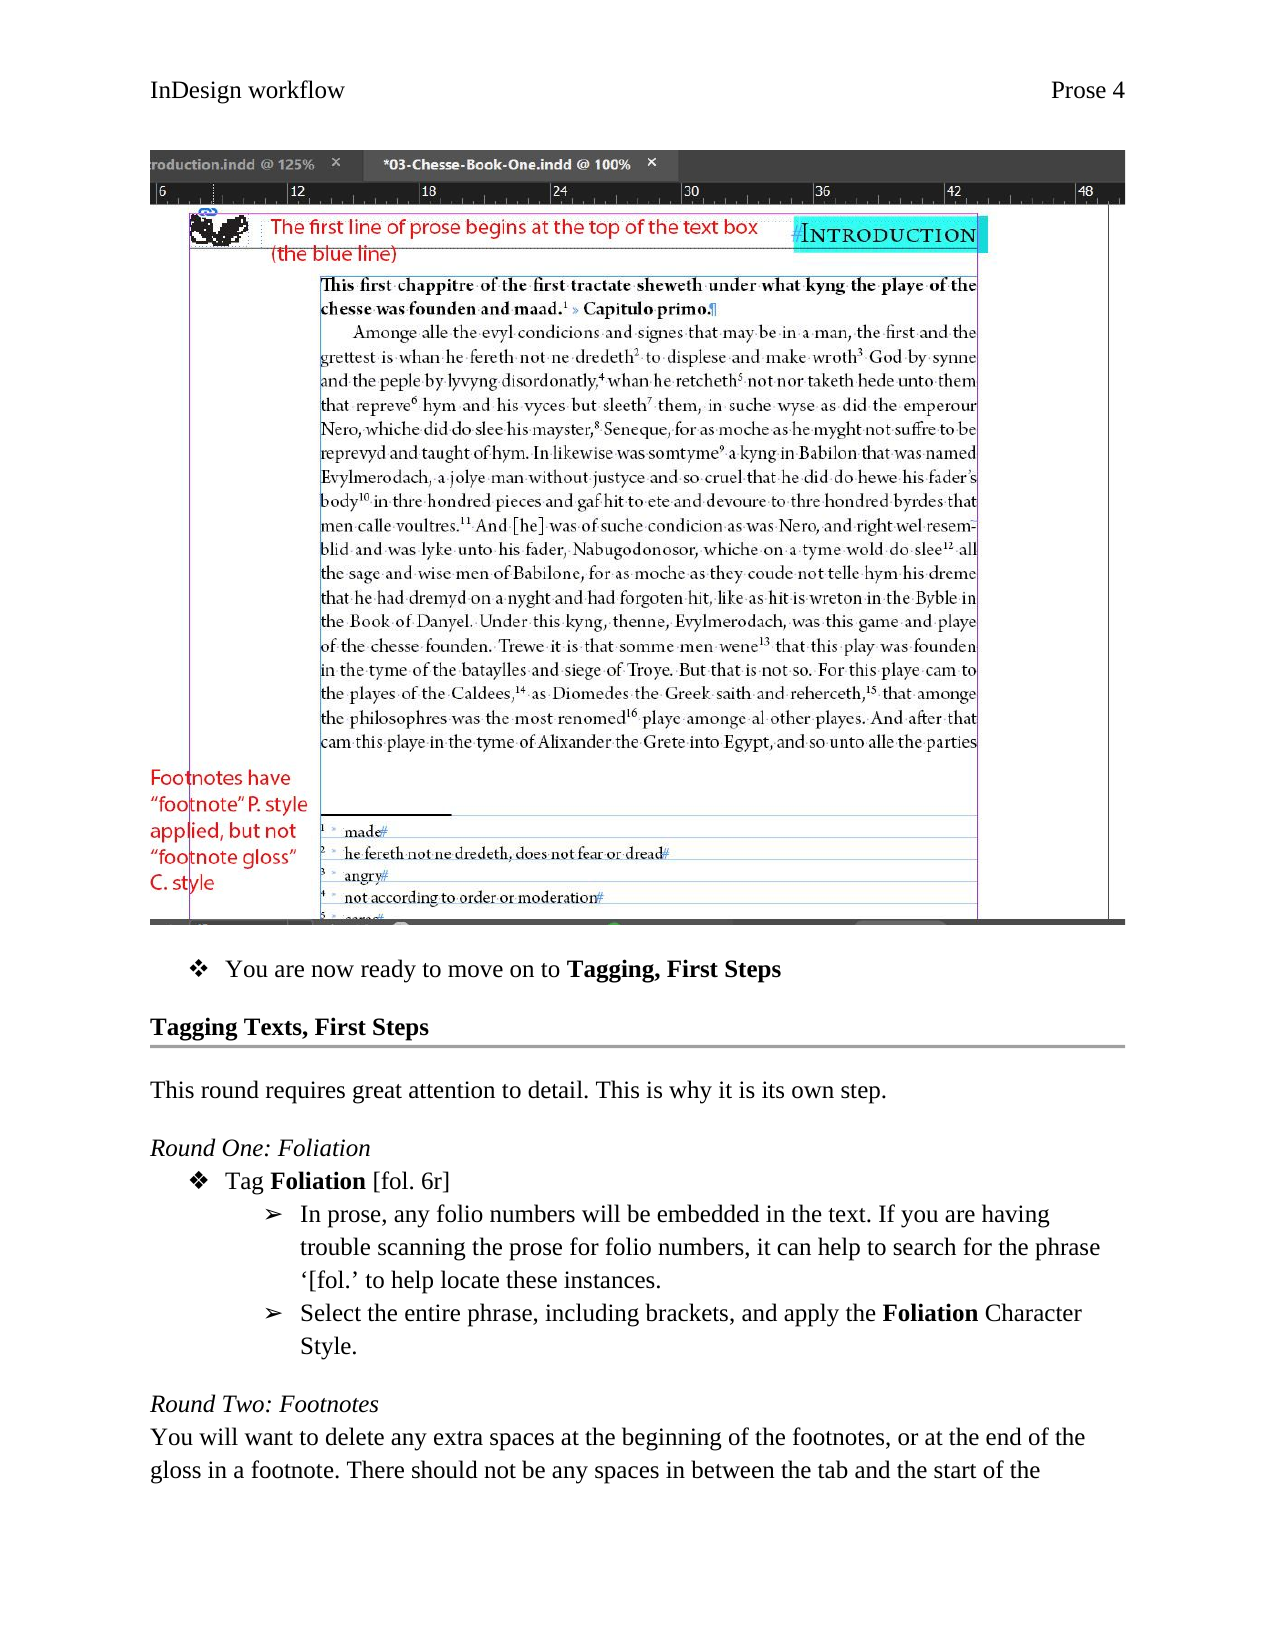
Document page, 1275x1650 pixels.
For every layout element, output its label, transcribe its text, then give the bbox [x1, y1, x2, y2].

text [150, 1422, 1125, 1484]
list In prose, any folio numbers will be embedded in the text. If you are having trouble scanning the prose for folio numbers, it can help to search for the phrase ‘[fol.’ to help locate these instances. [262, 1199, 1125, 1294]
subtitle Round One: Foliation [150, 1133, 1125, 1162]
list Select the entire phrase, including brackets, and apply the Foliation Character Style. [262, 1298, 1125, 1360]
subtitle Round Two: Footnotes [150, 1389, 1125, 1418]
list Tag Foliation [fol. 6r] [187, 1166, 1125, 1195]
picture [150, 150, 1125, 925]
list You are now ready to move on to Tagging, First Steps [187, 954, 1125, 983]
subtitle Tagging Texts, First Steps [150, 1012, 1125, 1041]
text This round requires great attention to detail. This is why it is its own step. [150, 1075, 1125, 1104]
